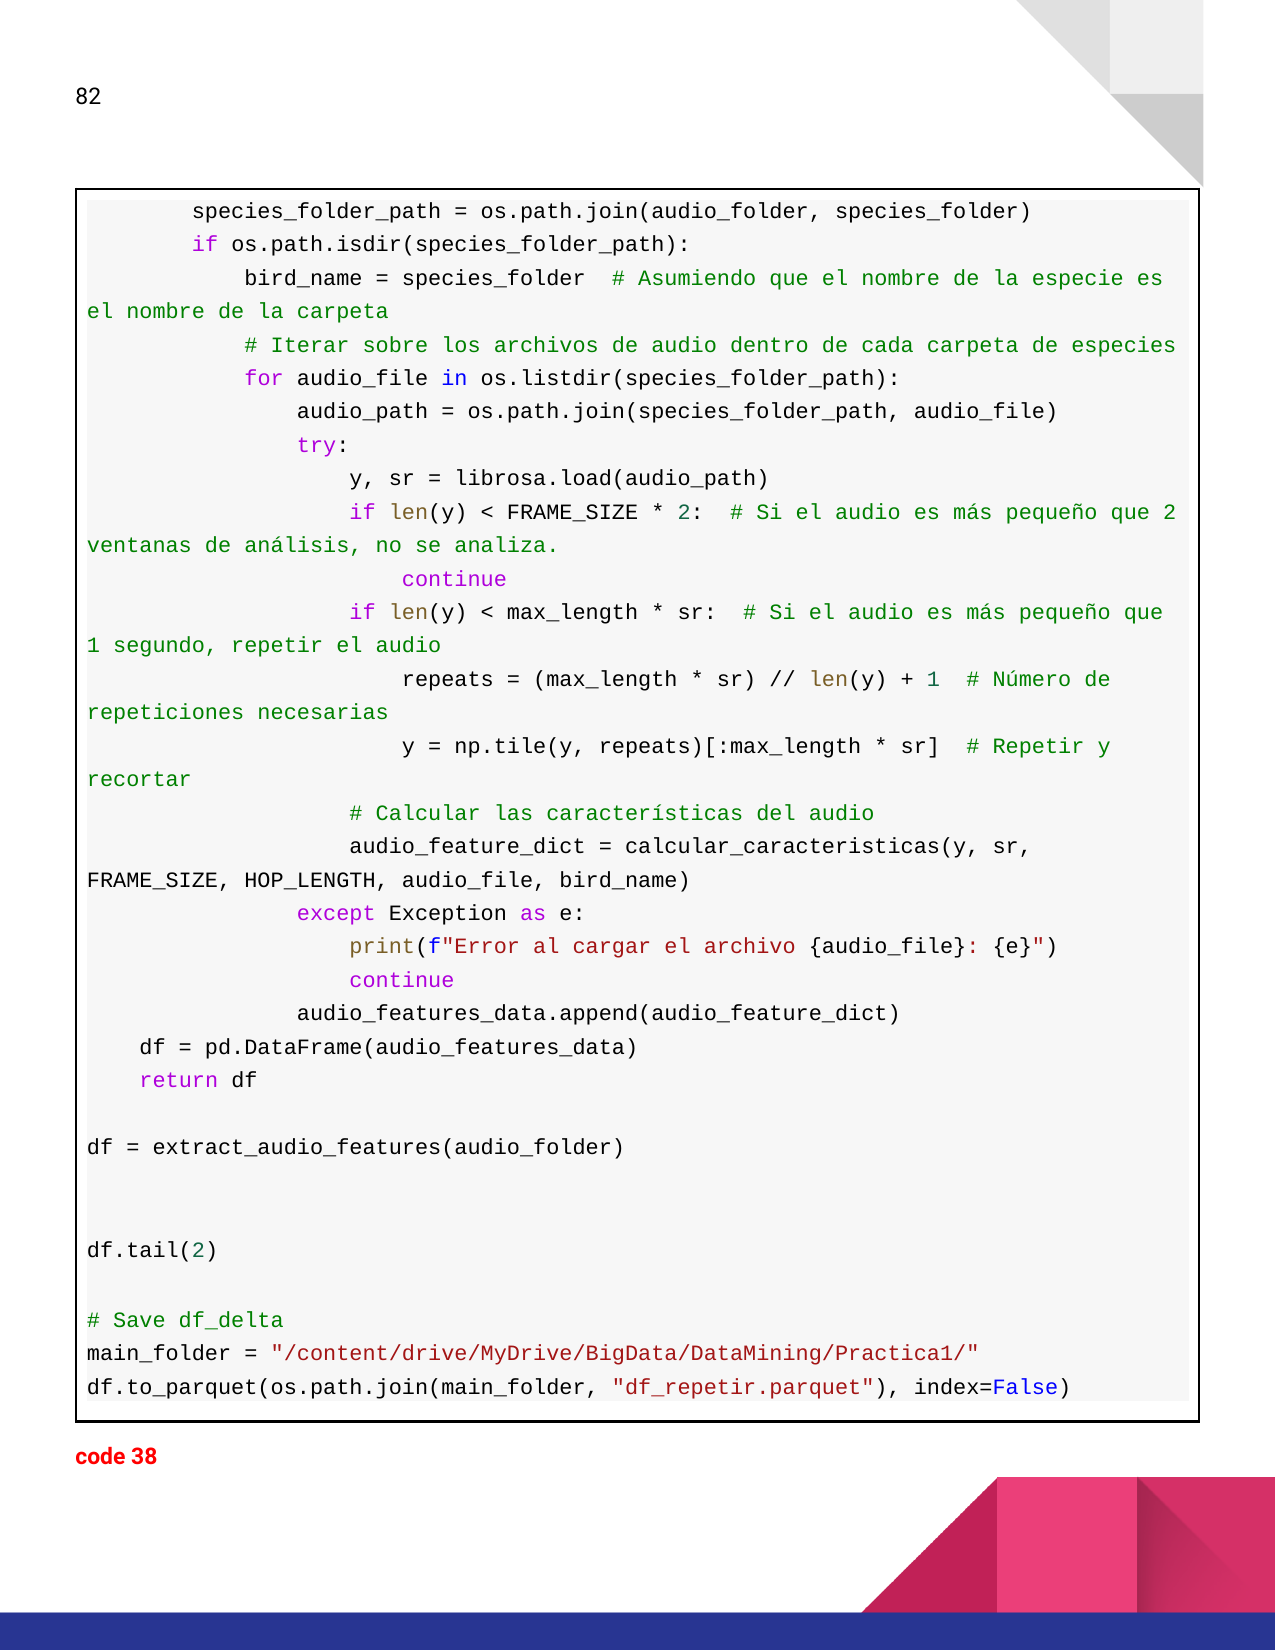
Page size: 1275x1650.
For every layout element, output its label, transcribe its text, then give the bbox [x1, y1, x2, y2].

text code 38 [75, 1443, 1198, 1470]
picture [0, 1475, 1275, 1650]
picture [1015, 0, 1204, 188]
